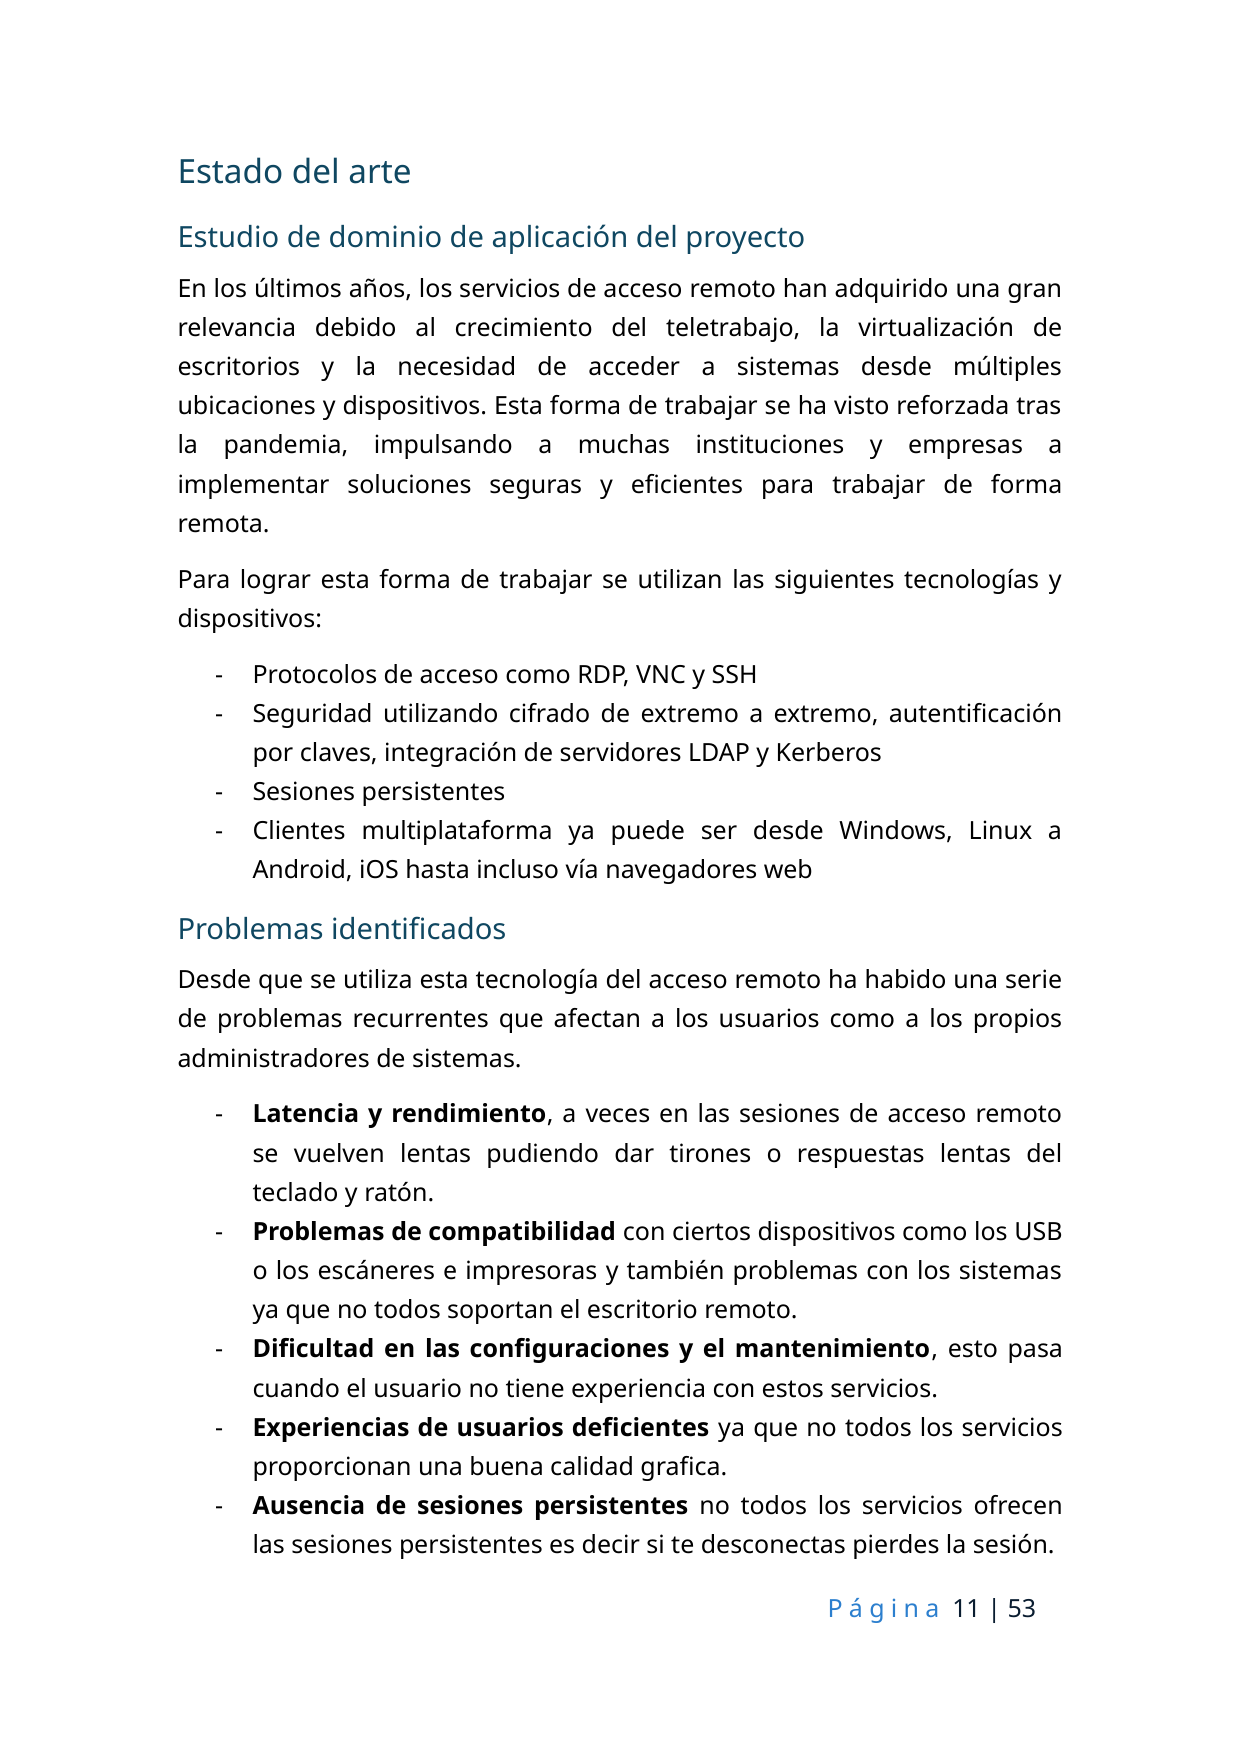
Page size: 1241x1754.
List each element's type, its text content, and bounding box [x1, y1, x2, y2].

list Experiencias de usuarios deficientes ya que no todos los servicios proporcionan una buena calidad grafica. [215, 1409, 1063, 1483]
text En los últimos años, los servicios de acceso remoto han adquirido una gran relevancia debido al crecimiento del teletrabajo, la virtualización de escritorios y la necesidad de acceder a sistemas desde múltiples ubicaciones y dispositivos. Esta forma de trabajar se ha visto reforzada tras la pandemia, impulsando a muchas instituciones y empresas a implementar soluciones seguras y eficientes para trabajar de forma remota. [177, 270, 1063, 539]
subtitle Problemas identificados [177, 908, 1063, 948]
subtitle Estado del arte [177, 148, 1063, 193]
text Para lograr esta forma de trabajar se utilizan las siguientes tecnologías y dispositivos: [177, 561, 1063, 634]
subtitle Estudio de dominio de aplicación del proyecto [177, 216, 1063, 256]
list Clientes multiplataforma ya puede ser desde Windows, Linux a Android, iOS hasta incluso vía navegadores web [215, 813, 1063, 886]
list Dificultad en las configuraciones y el mantenimiento, esto pasa cuando el usuario no tiene experiencia con estos servicios. [215, 1331, 1063, 1404]
list Problemas de compatibilidad con ciertos dispositivos como los USB o los escáneres e impresoras y también problemas con los sistemas ya que no todos soportan el escritorio remoto. [215, 1213, 1063, 1326]
list Sesiones persistentes [215, 774, 1063, 808]
list Protocolos de acceso como RDP, VNC y SSH [215, 656, 1063, 690]
text Desde que se utiliza esta tecnología del acceso remoto ha habido una serie de problemas recurrentes que afectan a los usuarios como a los propios administradores de sistemas. [177, 962, 1063, 1074]
list Seguridad utilizando cifrado de extremo a extremo, autentificación por claves, integración de servidores LDAP y Kerberos [215, 695, 1063, 769]
list Ausencia de sesiones persistentes no todos los servicios ofrecen las sesiones persistentes es decir si te desconectas pierdes la sesión. [215, 1488, 1063, 1561]
list Latencia y rendimiento, a veces en las sesiones de acceso remoto se vuelven lentas pudiendo dar tirones o respuestas lentas del teclado y ratón. [215, 1096, 1063, 1208]
